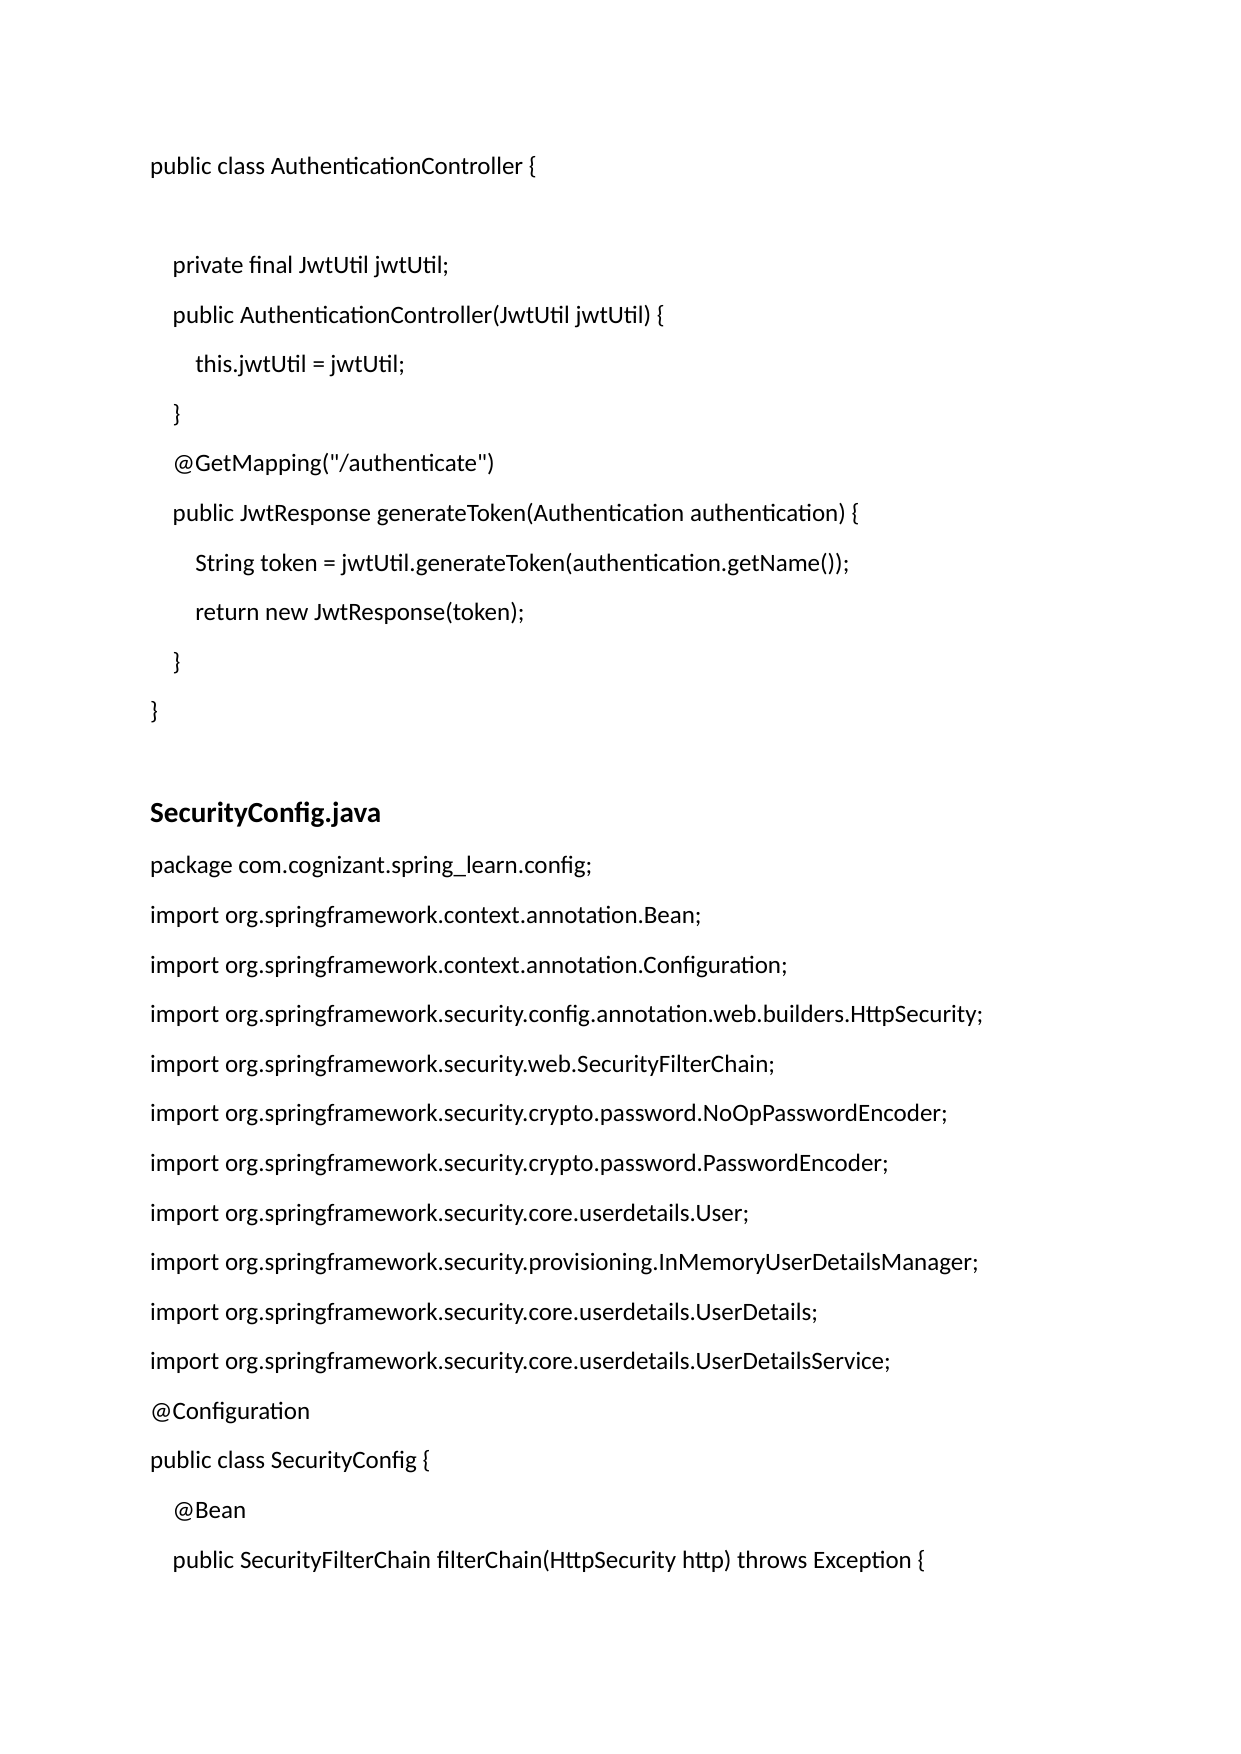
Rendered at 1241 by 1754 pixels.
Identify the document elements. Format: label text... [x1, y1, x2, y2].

text import org.springframework.security.web.SecurityFilterChain; [150, 1048, 1090, 1078]
text import org.springframework.security.config.annotation.web.builders.HttpSecurity; [150, 998, 1090, 1029]
text private final JwtUtil jwtUtil; [150, 249, 1090, 280]
text public AuthenticationController(JwtUtil jwtUtil) { [150, 299, 1090, 329]
text import org.springframework.security.provisioning.InMemoryUserDetailsManager; [150, 1246, 1090, 1277]
text import org.springframework.security.core.userdetails.User; [150, 1197, 1090, 1227]
text } [150, 646, 1090, 676]
text @GetMapping("/authenticate") [150, 447, 1090, 478]
text this.jwtUtil = jwtUtil; [150, 348, 1090, 379]
text public class AuthenticationController { [150, 150, 1090, 181]
text package com.cognizant.spring_learn.config; [150, 850, 1090, 880]
text import org.springframework.security.core.userdetails.UserDetails; [150, 1296, 1090, 1326]
text public class SecurityConfig { [150, 1445, 1090, 1475]
text String token = jwtUtil.generateToken(authentication.getName()); [150, 547, 1090, 577]
text return new JwtResponse(token); [150, 596, 1090, 627]
text SecurityConfig.java [150, 794, 1090, 830]
text import org.springframework.context.annotation.Configuration; [150, 949, 1090, 979]
text import org.springframework.security.core.userdetails.UserDetailsService; [150, 1346, 1090, 1376]
text @Bean [150, 1494, 1090, 1525]
text @Configuration [150, 1395, 1090, 1426]
text public JwtResponse generateToken(Authentication authentication) { [150, 497, 1090, 528]
text } [150, 695, 1090, 726]
text import org.springframework.security.crypto.password.PasswordEncoder; [150, 1147, 1090, 1178]
text import org.springframework.context.annotation.Bean; [150, 899, 1090, 930]
text } [150, 398, 1090, 428]
text import org.springframework.security.crypto.password.NoOpPasswordEncoder; [150, 1098, 1090, 1128]
text public SecurityFilterChain filterChain(HttpSecurity http) throws Exception { [150, 1544, 1090, 1574]
